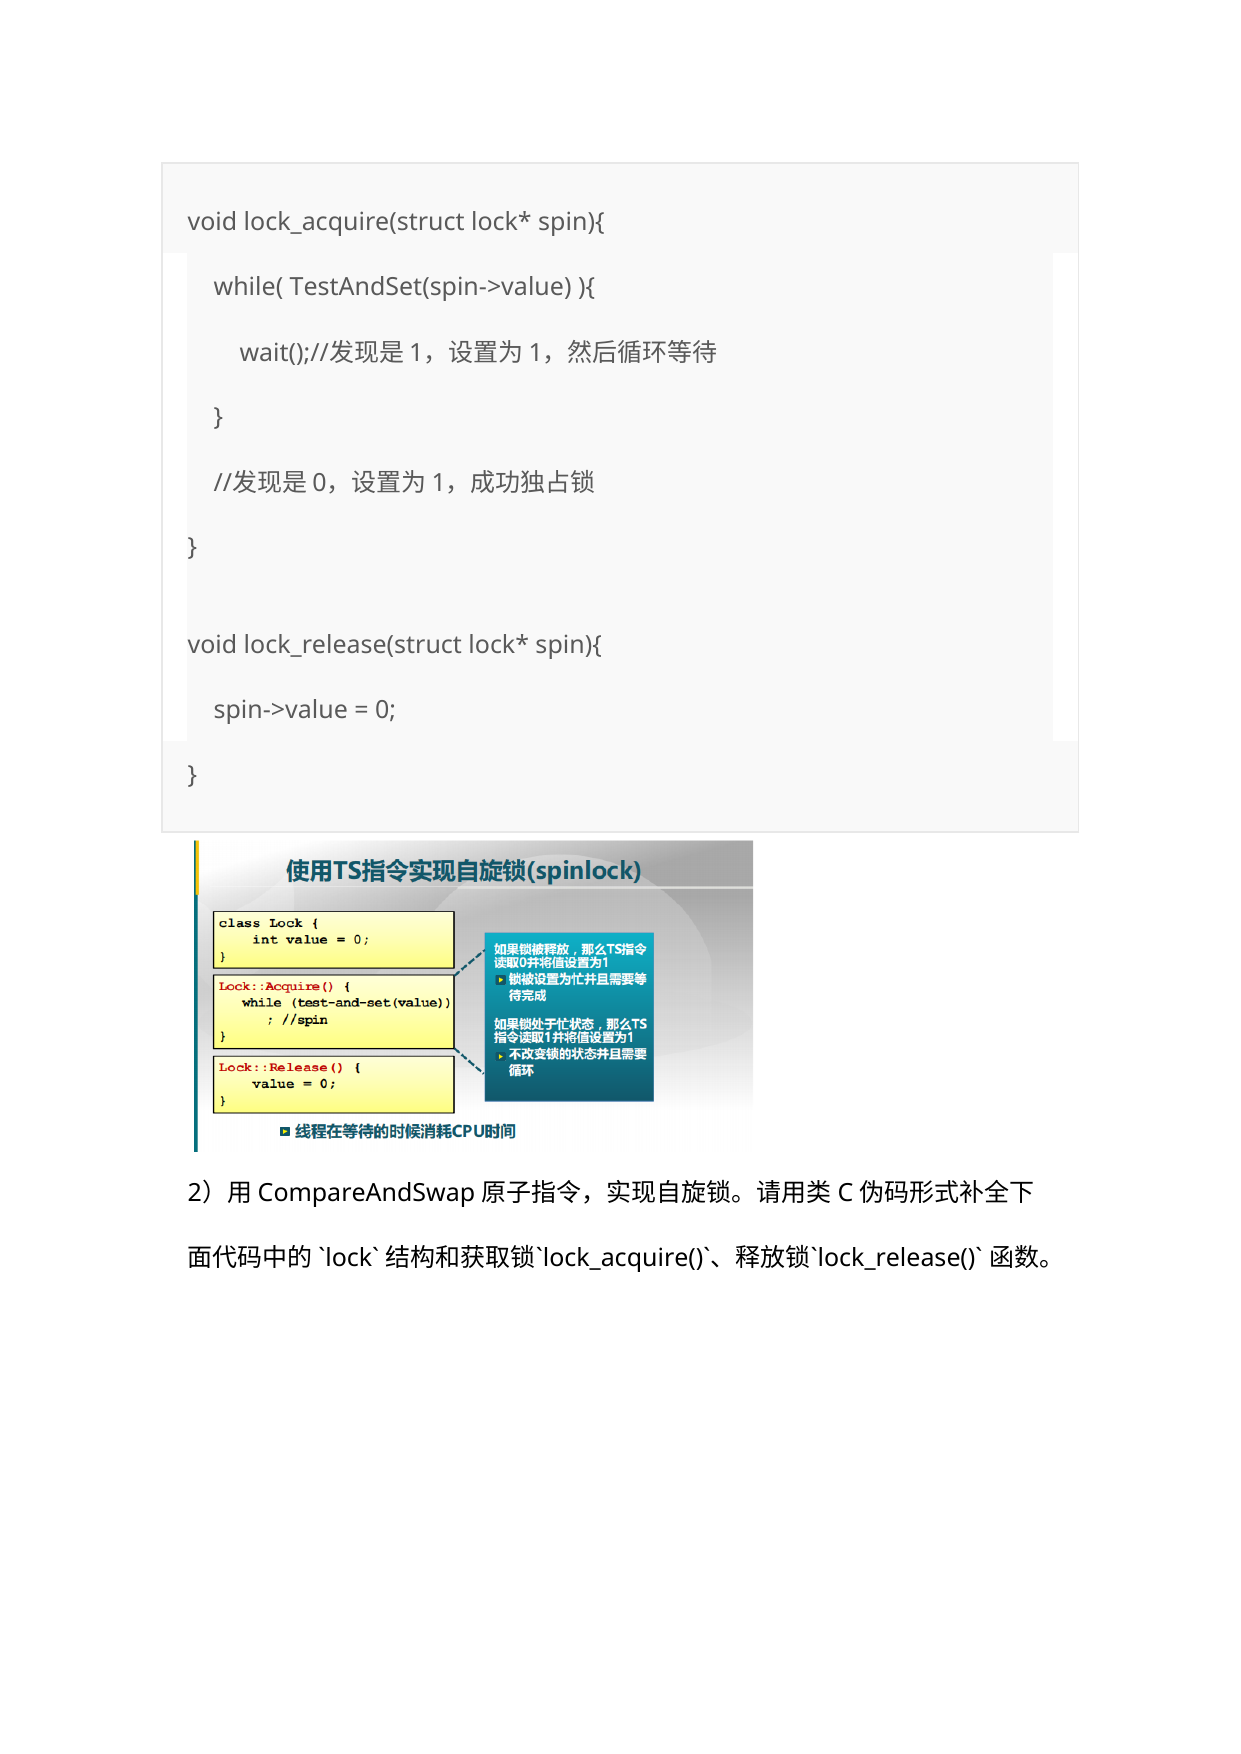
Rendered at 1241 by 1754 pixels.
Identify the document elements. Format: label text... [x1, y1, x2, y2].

text void lock_acquire(struct lock* spin){ [163, 164, 1078, 253]
picture [187, 838, 754, 1152]
text } [187, 383, 1053, 448]
text while( TestAndSet(spin->value) ){ [187, 253, 1053, 318]
text void lock_release(struct lock* spin){ [187, 611, 1053, 676]
text //发现是0，设置为1，成功独占锁 [187, 448, 1053, 513]
text wait();//发现是1，设置为1，然后循环等待 [187, 318, 1053, 383]
text } [187, 513, 1053, 578]
text spin->value = 0; [187, 676, 1053, 714]
text 2）用 CompareAndSwap 原子指令，实现自旋锁。请用类 C 伪码形式补全下面代码中的 `lock` 结构和获取锁`lock_acquire()`、释放锁`lock_release()` 函数。 [187, 1158, 1053, 1353]
text } [163, 714, 1078, 831]
